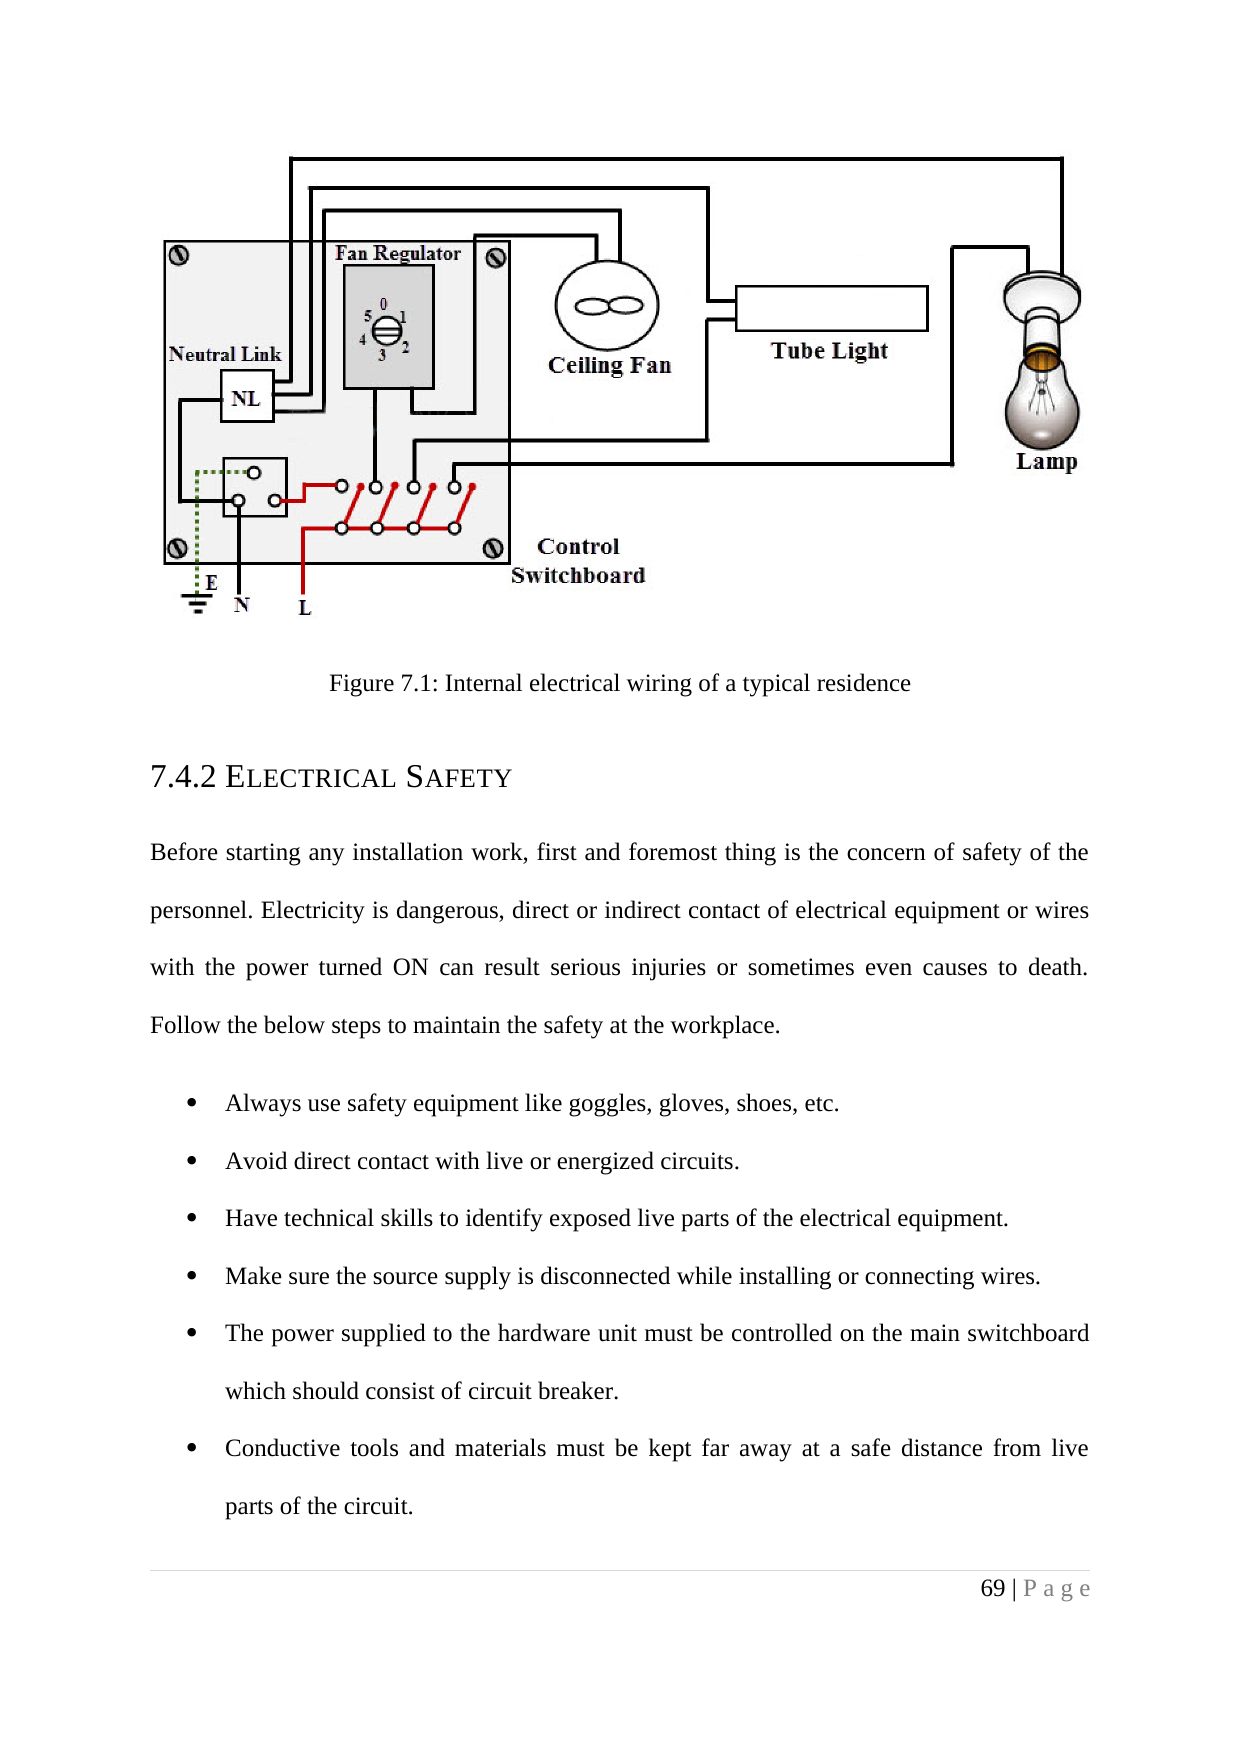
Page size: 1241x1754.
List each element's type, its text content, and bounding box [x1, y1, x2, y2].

list Have technical skills to identify exposed live parts of the electrical equipment. [187, 1203, 1090, 1232]
text Figure 7.1: Internal electrical wiring of a typical residence [150, 668, 1090, 697]
list Always use safety equipment like goggles, gloves, shoes, etc. [187, 1088, 1090, 1117]
subtitle Electrical Safety [150, 757, 1090, 795]
list Conductive tools and materials must be kept far away at a safe distance from live parts of the circuit. [187, 1433, 1090, 1519]
list Make sure the source supply is disconnected while installing or connecting wires. [187, 1261, 1090, 1289]
picture [150, 150, 1091, 619]
text Before starting any installation work, first and foremost thing is the concern of safety of the personnel. Electricity is dangerous, direct or indirect contact of electrical equipment or wires with the power turned ON can result serious injuries or sometimes even causes to death. Follow the below steps to maintain the safety at the workplace. [150, 837, 1090, 1039]
list The power supplied to the hardware unit must be controlled on the main switchboard which should consist of circuit breaker. [187, 1318, 1090, 1404]
list Avoid direct contact with live or energized circuits. [187, 1146, 1090, 1174]
